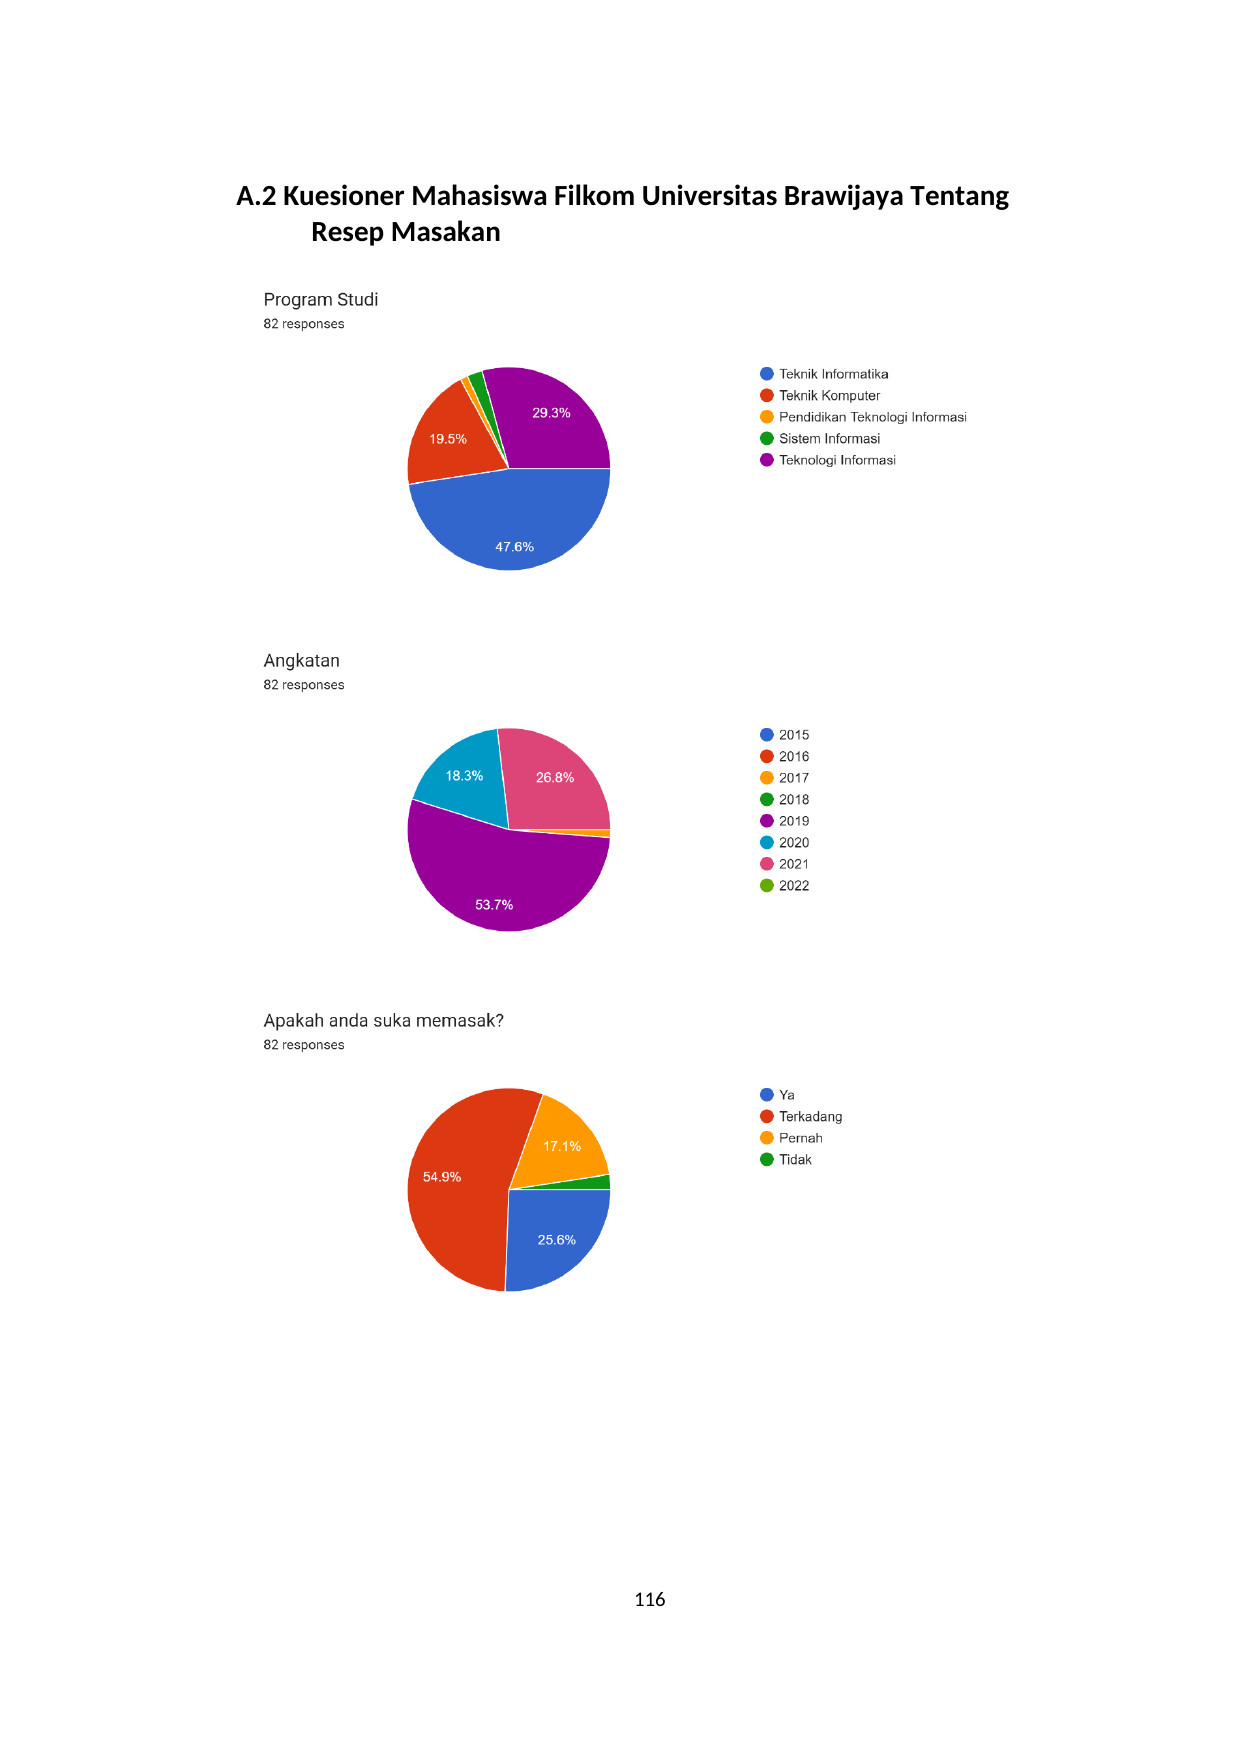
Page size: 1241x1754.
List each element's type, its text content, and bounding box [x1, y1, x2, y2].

picture [236, 261, 1063, 609]
subtitle Kuesioner Mahasiswa Filkom Universitas Brawijaya Tentang Resep Masakan [236, 177, 1063, 248]
picture [236, 621, 1063, 970]
picture [236, 982, 1063, 1330]
